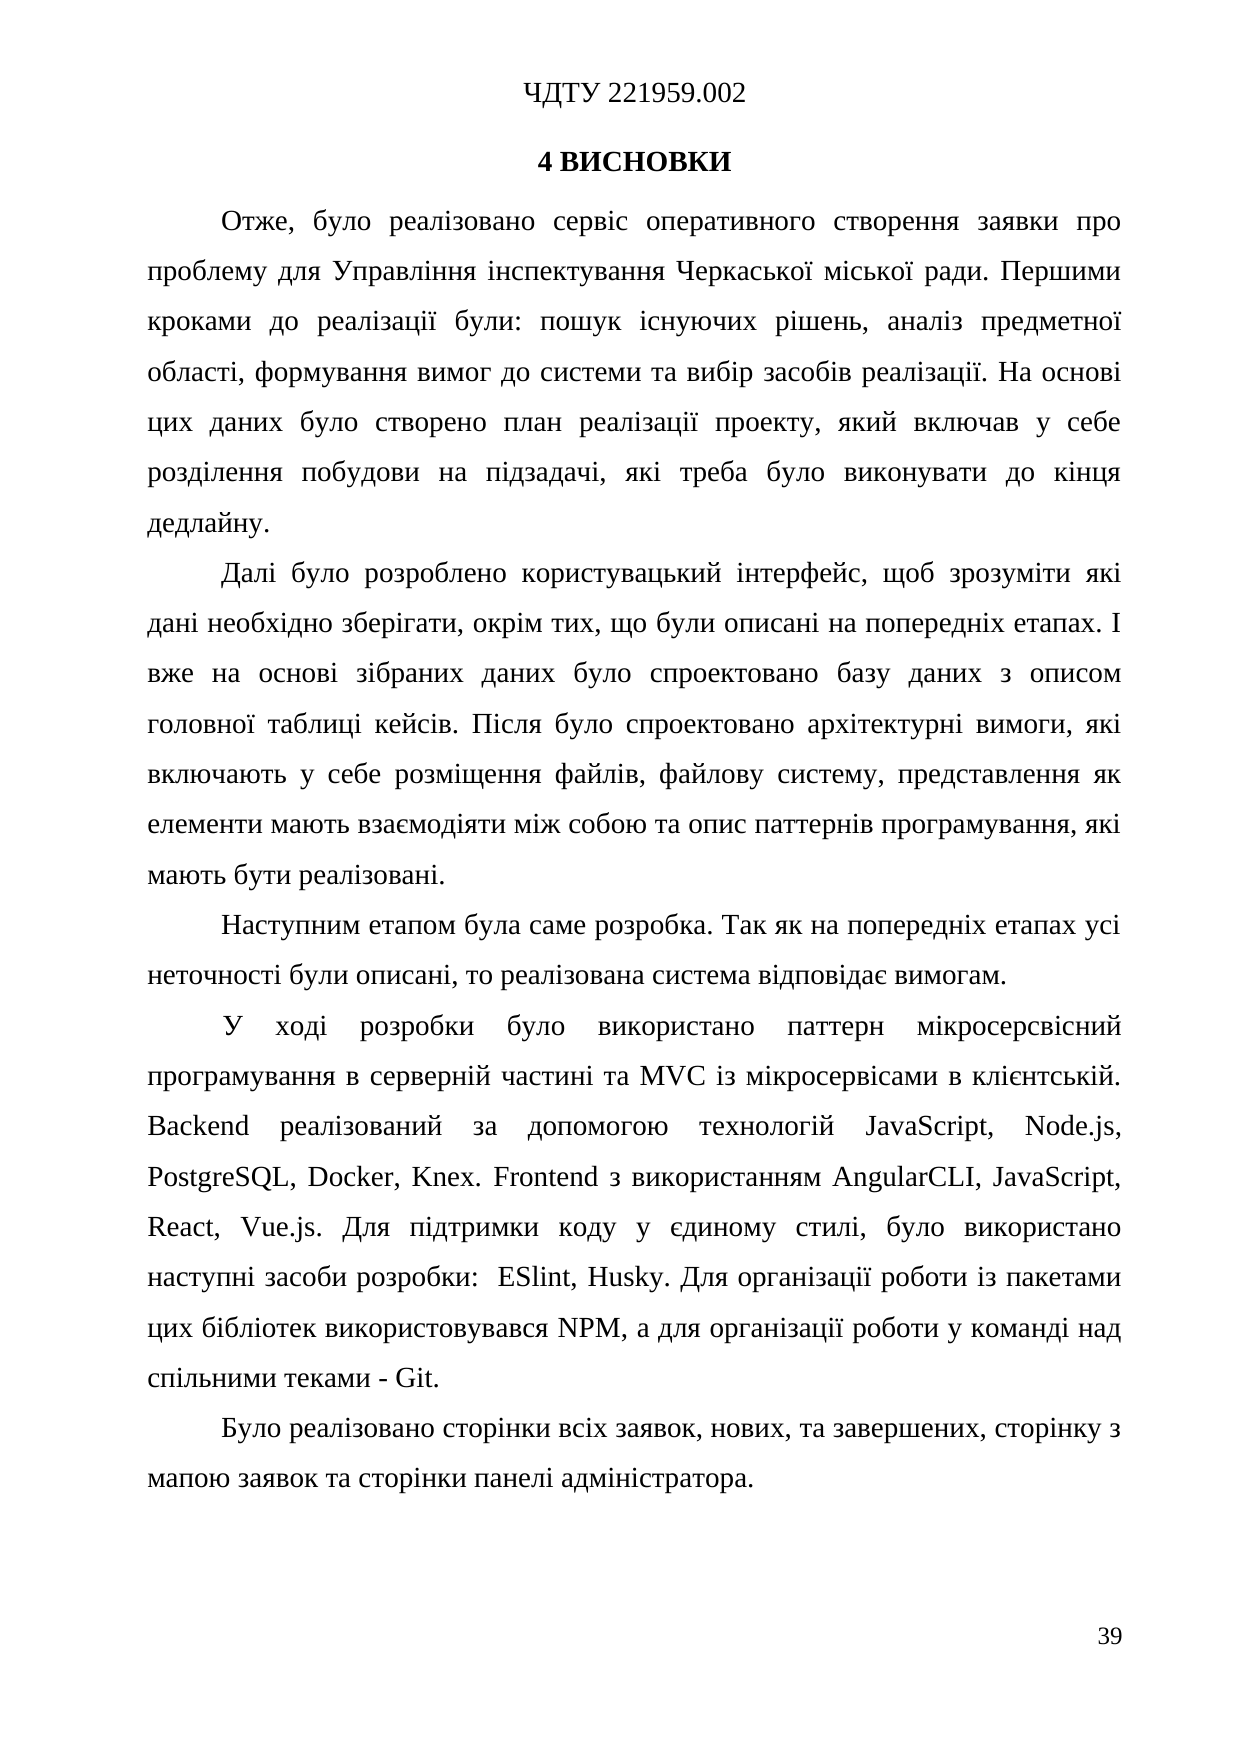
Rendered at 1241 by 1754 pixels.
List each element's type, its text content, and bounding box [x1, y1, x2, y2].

text Наступним етапом була саме розробка. Так як на попередніх етапах усі неточності були описані, то реалізована система відповідає вимогам. [147, 907, 1122, 991]
text Отже, було реалізовано сервіс оперативного створення заявки про проблему для Управління інспектування Черкаської міської ради. Першими кроками до реалізації були: пошук існуючих рішень, аналіз предметної області, формування вимог до системи та вибір засобів реалізації. На основі цих даних було створено план реалізації проекту, який включав у себе розділення побудови на підзадачі, які треба було виконувати до кінця дедлайну. [147, 203, 1122, 538]
text Було реалізовано сторінки всіх заявок, нових, та завершених, сторінку з мапою заявок та сторінки панелі адміністратора. [147, 1410, 1122, 1494]
text У ході розробки було використано паттерн мікросерсвісний програмування в серверній частині та MVC із мікросервісами в клієнтській. Backend реалізований за допомогою технологій JavaScript, Node.js, PostgreSQL, Docker, Knex. Frontend з використанням AngularCLI, JavaScript, React, Vue.js. Для підтримки коду у єдиному стилі, було використано наступні засоби розробки: ESlint, Husky. Для організації роботи із пакетами цих бібліотек використовувався NPM, а для організації роботи у команді над спільними теками - Git. [147, 1008, 1122, 1393]
subtitle ВИСНОВКИ [147, 144, 1122, 178]
text Далі було розроблено користувацький інтерфейс, щоб зрозуміти які дані необхідно зберігати, окрім тих, що були описані на попередніх етапах. І вже на основі зібраних даних було спроектовано базу даних з описом головної таблиці кейсів. Після було спроектовано архітектурні вимоги, які включають у себе розміщення файлів, файлову систему, представлення як елементи мають взаємодіяти між собою та опис паттернів програмування, які мають бути реалізовані. [147, 555, 1122, 890]
